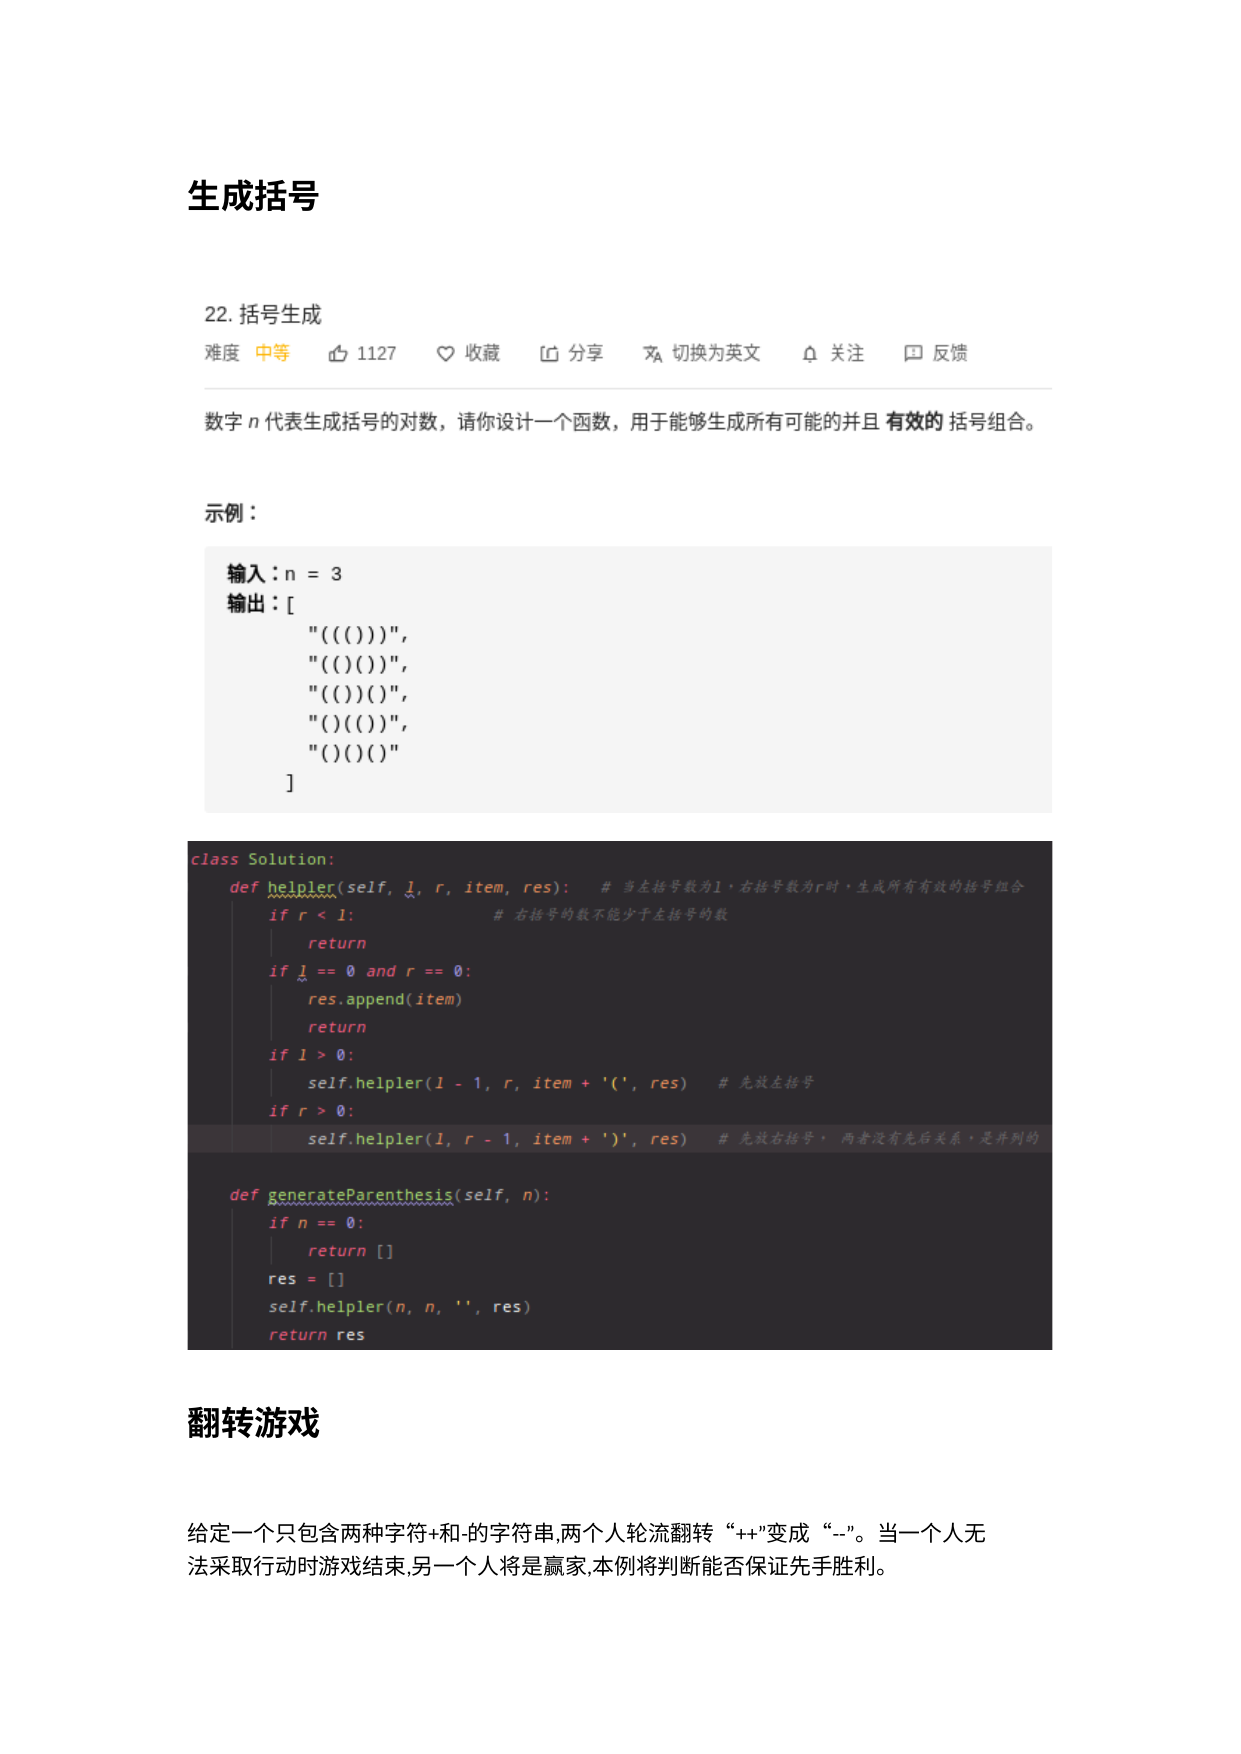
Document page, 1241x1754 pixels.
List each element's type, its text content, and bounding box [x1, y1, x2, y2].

subtitle 翻转游戏 [187, 1389, 1053, 1454]
picture [187, 289, 1053, 813]
subtitle 生成括号 [187, 162, 1053, 227]
picture [187, 841, 1053, 1350]
text 法采取行动时游戏结束,另一个人将是赢家,本例将判断能否保证先手胜利。 [187, 1548, 1053, 1581]
text 给定一个只包含两种字符+和-的字符串,两个人轮流翻转“++”变成“--”。当一个人无 [187, 1516, 1053, 1548]
